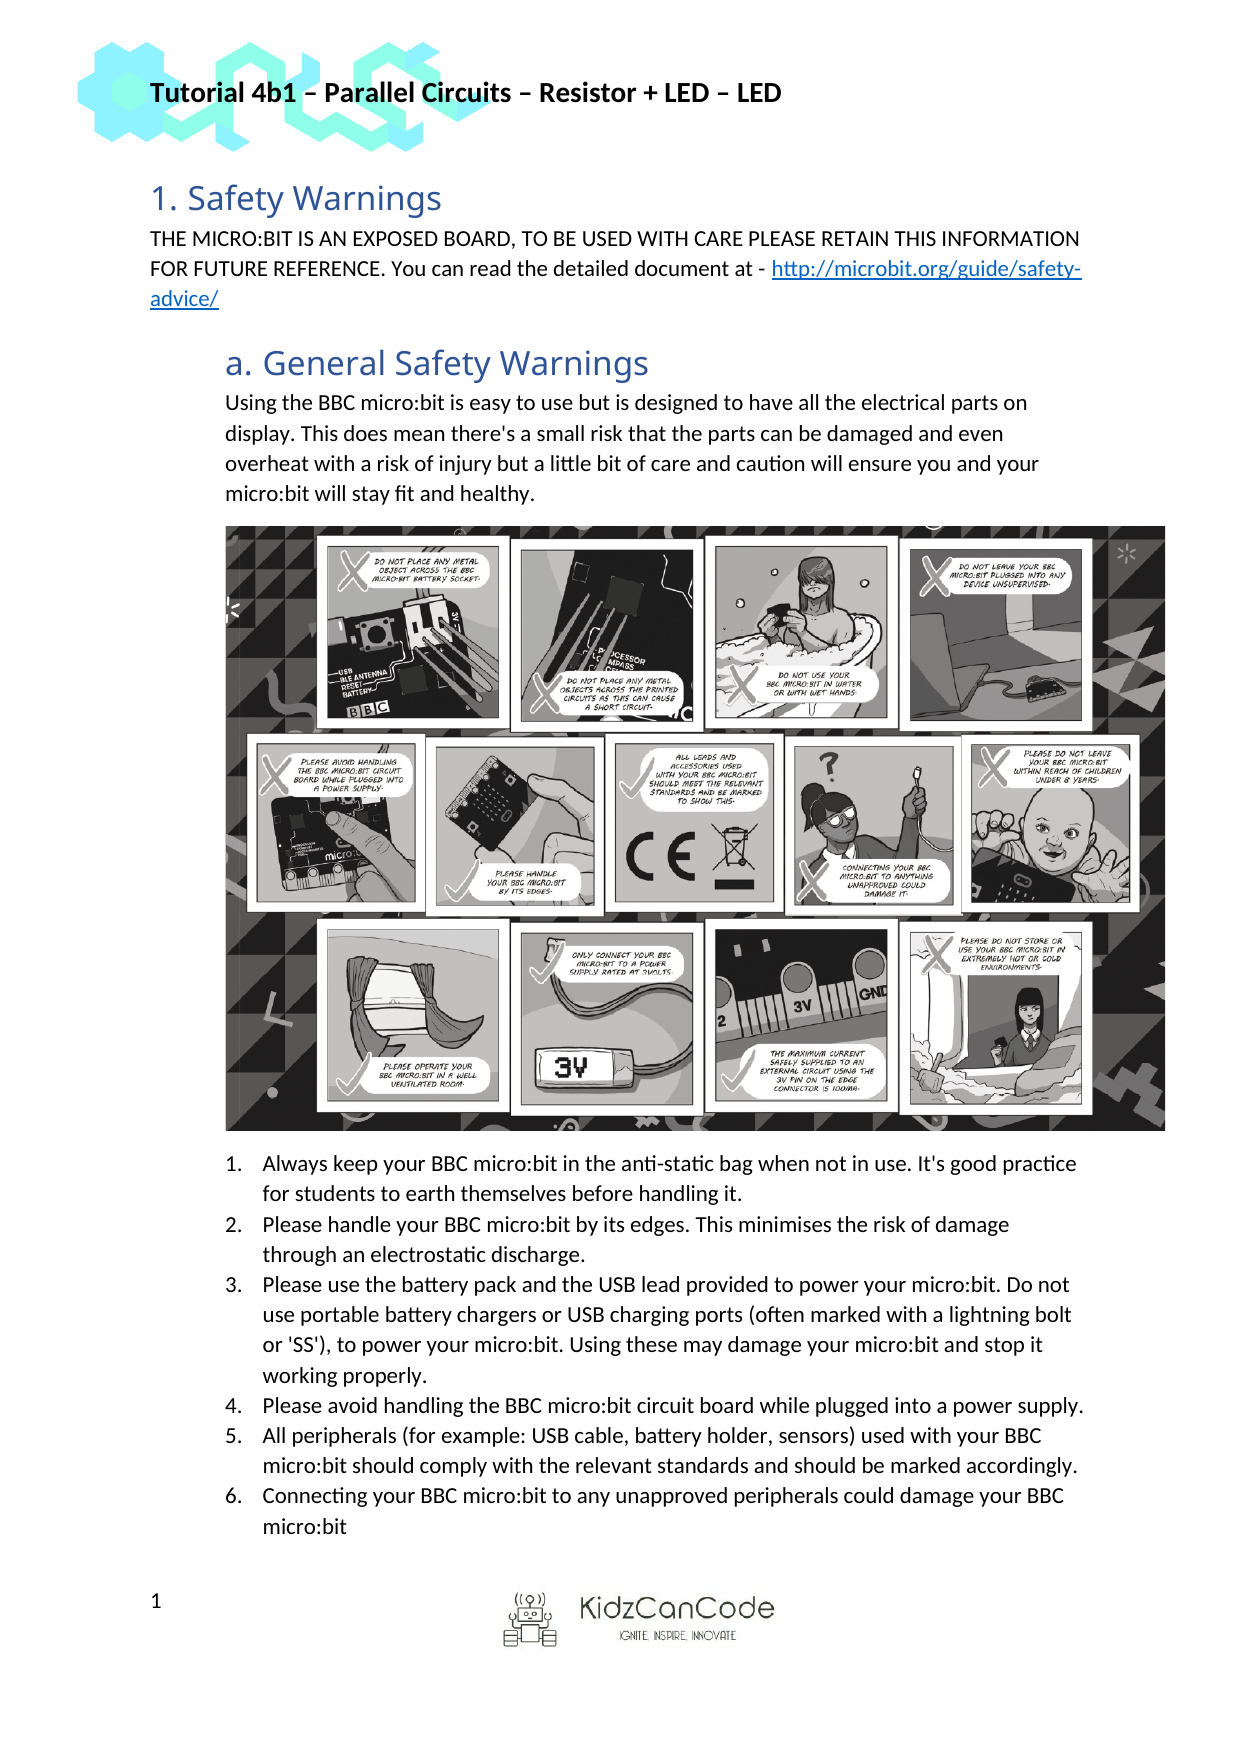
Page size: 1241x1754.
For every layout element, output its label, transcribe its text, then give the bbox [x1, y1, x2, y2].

subtitle General Safety Warnings [225, 339, 1090, 385]
picture [497, 1586, 781, 1653]
list Please handle your BBC micro:bit by its edges. This minimises the risk of damage through an electrostatic discharge. [225, 1210, 1090, 1268]
list All peripherals (for example: USB cable, battery holder, sensors) used with your BBC micro:bit should comply with the relevant standards and should be marked accordingly. [225, 1421, 1090, 1479]
subtitle Safety Warnings [150, 175, 1090, 220]
text THE MICRO:BIT IS AN EXPOSED BOARD, TO BE USED WITH CARE PLEASE RETAIN THIS INFORMATION FOR FUTURE REFERENCE. You can read the detailed document at - http://microbit.org/guide/safety-advice/ [150, 224, 1090, 312]
picture [77, 42, 492, 152]
text Using the BBC micro:bit is easy to use but is designed to have all the electrical parts on display. This does mean there's a small risk that the parts can be damaged and even overheat with a risk of injury but a little bit of care and caution will ensure you and your micro:bit will stay fit and healthy. [225, 388, 1090, 507]
picture [225, 526, 1166, 1131]
list Always keep your BBC micro:bit in the anti-static bag when not in use. It's good practice for students to earth themselves before handling it. [225, 1149, 1090, 1208]
list Please use the battery pack and the USB lead provided to power your micro:bit. Do not use portable battery chargers or USB charging ports (often marked with a lightning bolt or 'SS'), to power your micro:bit. Using these may damage your micro:bit and stop it working properly. [225, 1270, 1090, 1389]
list Please avoid handling the BBC micro:bit circuit board while plugged into a power supply. [225, 1391, 1090, 1419]
list Connecting your BBC micro:bit to any unapproved peripherals could damage your BBC micro:bit [225, 1482, 1090, 1540]
